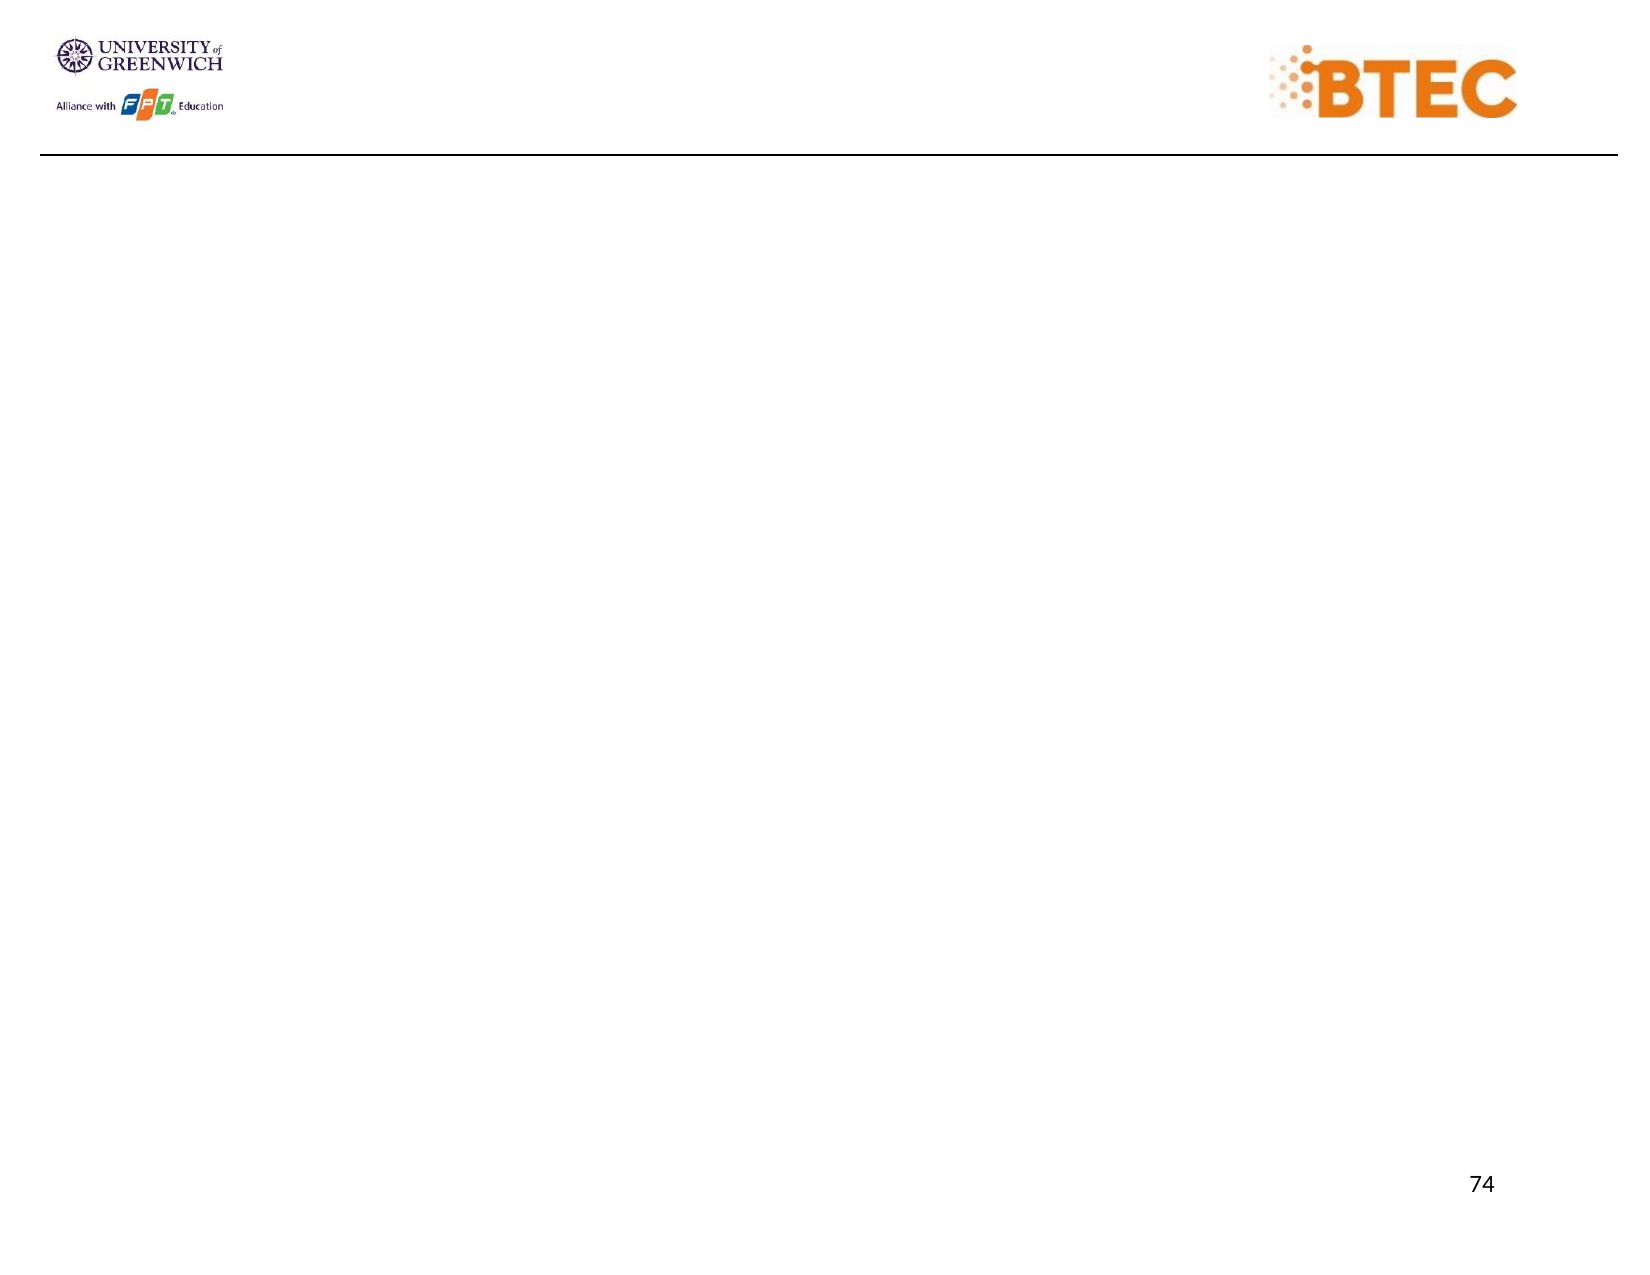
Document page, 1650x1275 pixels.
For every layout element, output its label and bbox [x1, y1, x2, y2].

picture [1269, 45, 1517, 118]
picture [42, 24, 235, 131]
